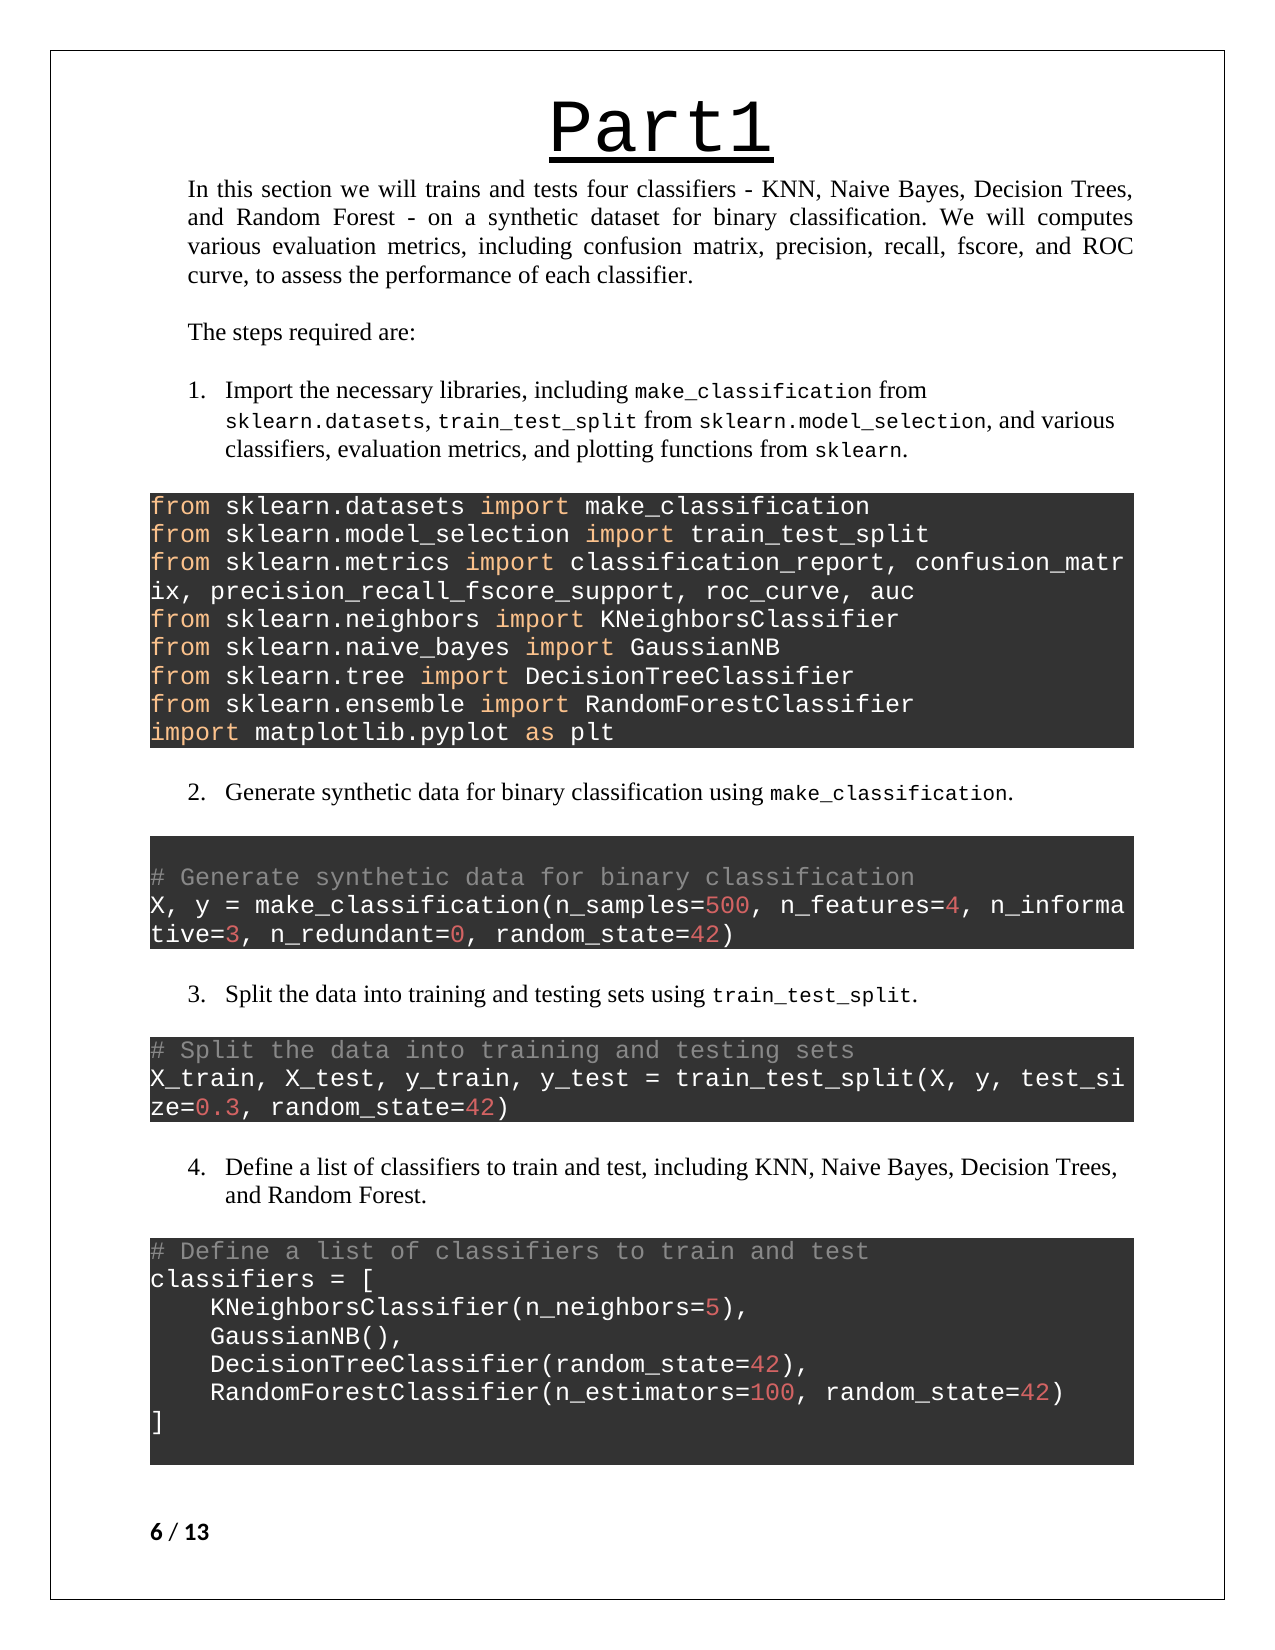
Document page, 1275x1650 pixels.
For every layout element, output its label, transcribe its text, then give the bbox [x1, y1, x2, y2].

text # Generate synthetic data for binary classification X, y = make_classification(n_samples=500, n_features=4, n_informative=3, n_redundant=0, random_state=42) [150, 1194, 1134, 1308]
text # Split the data into training and testing sets X_train, X_test, y_train, y_test = train_test_split(X, y, test_size=0.3, random_state=42) [150, 1396, 1134, 1481]
list Import the necessary libraries, including make_classification from sklearn.datasets, train_test_split from sklearn.model_selection, and various classifiers, evaluation metrics, and plotting functions from sklearn. [187, 734, 1134, 822]
list Split the data into training and testing sets using train_test_split. [187, 1337, 1134, 1367]
list Generate synthetic data for binary classification using make_classification. [187, 1136, 1134, 1165]
picture [401, 88, 883, 447]
text The steps required are: [187, 676, 1134, 704]
text Part1 [187, 447, 1134, 532]
text In this section we will trains and tests four classifiers - KNN, Naive Bayes, Decision Trees, and Random Forest - on a synthetic dataset for binary classification. We will computes various evaluation metrics, including confusion matrix, precision, recall, fscore, and ROC curve, to assess the performance of each classifier. [187, 532, 1134, 647]
text from sklearn.datasets import make_classification from sklearn.model_selection import train_test_split from sklearn.metrics import classification_report, confusion_matrix, precision_recall_fscore_support, roc_curve, auc from sklearn.neighbors import KNeighborsClassifier from sklearn.naive_bayes import GaussianNB from sklearn.tree import DecisionTreeClassifier from sklearn.ensemble import RandomForestClassifier import matplotlib.pyplot as plt [150, 852, 1134, 1107]
